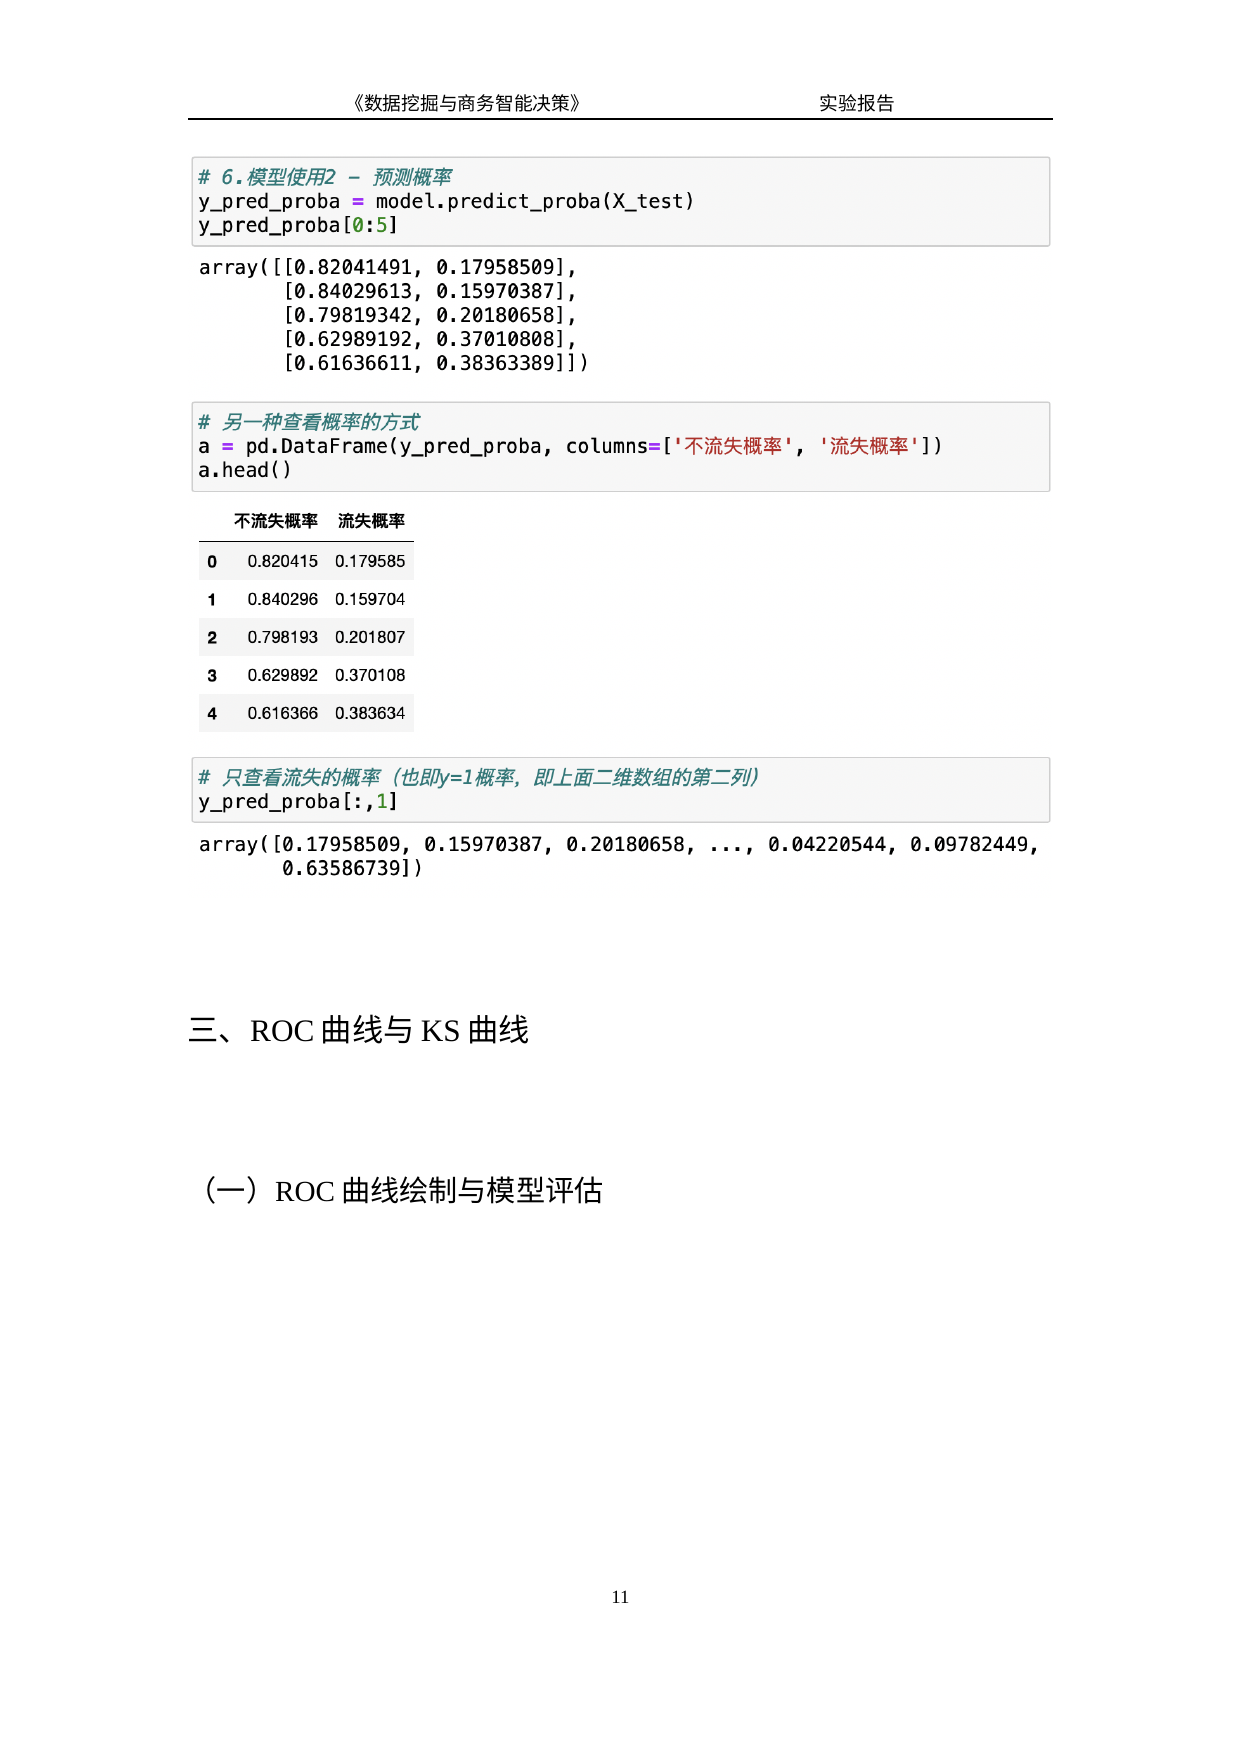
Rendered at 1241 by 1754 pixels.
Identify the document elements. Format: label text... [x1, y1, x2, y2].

picture [187, 153, 1053, 898]
subtitle ROC曲线与KS曲线 [187, 997, 1053, 1062]
subtitle （一）ROC曲线绘制与模型评估 [187, 1157, 1053, 1222]
